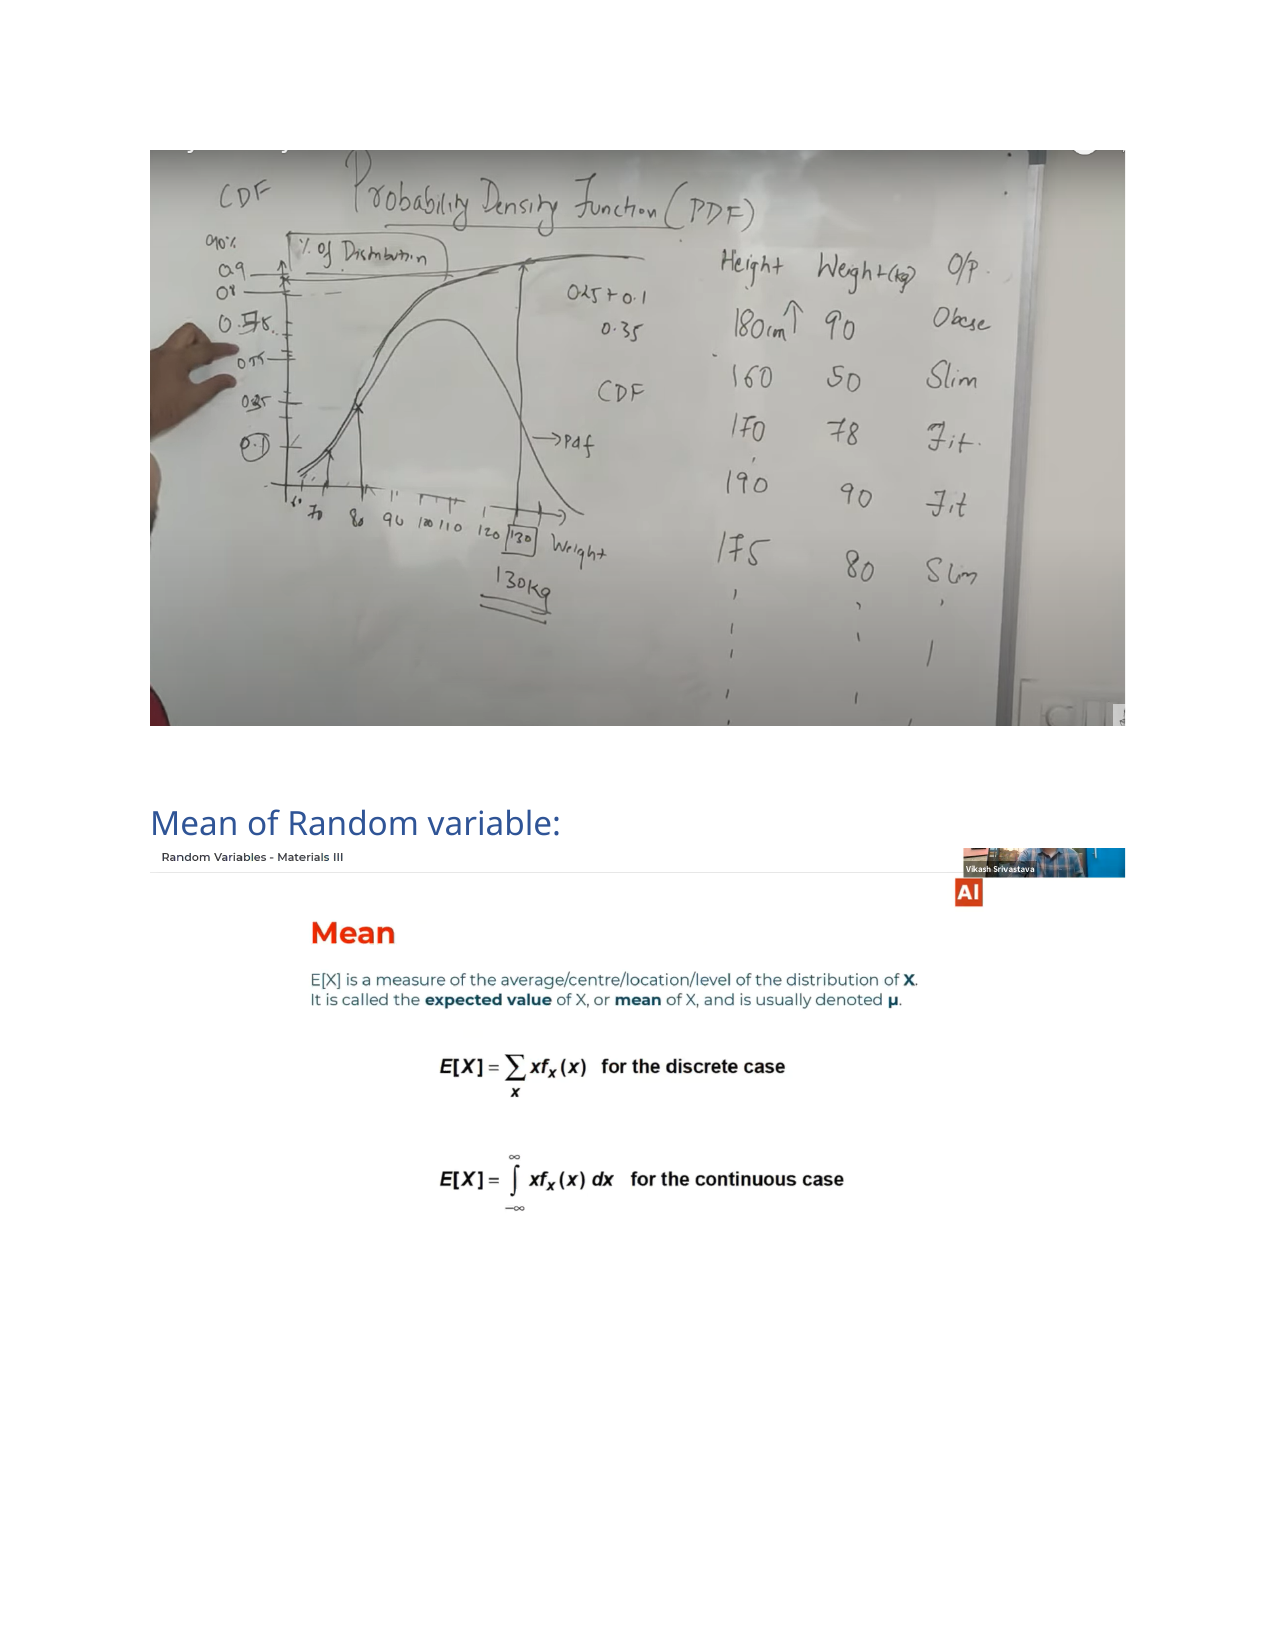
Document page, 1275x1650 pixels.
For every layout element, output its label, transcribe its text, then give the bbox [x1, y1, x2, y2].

picture [150, 150, 1125, 726]
subtitle Mean of Random variable: [150, 800, 1125, 845]
picture [150, 848, 1125, 1233]
